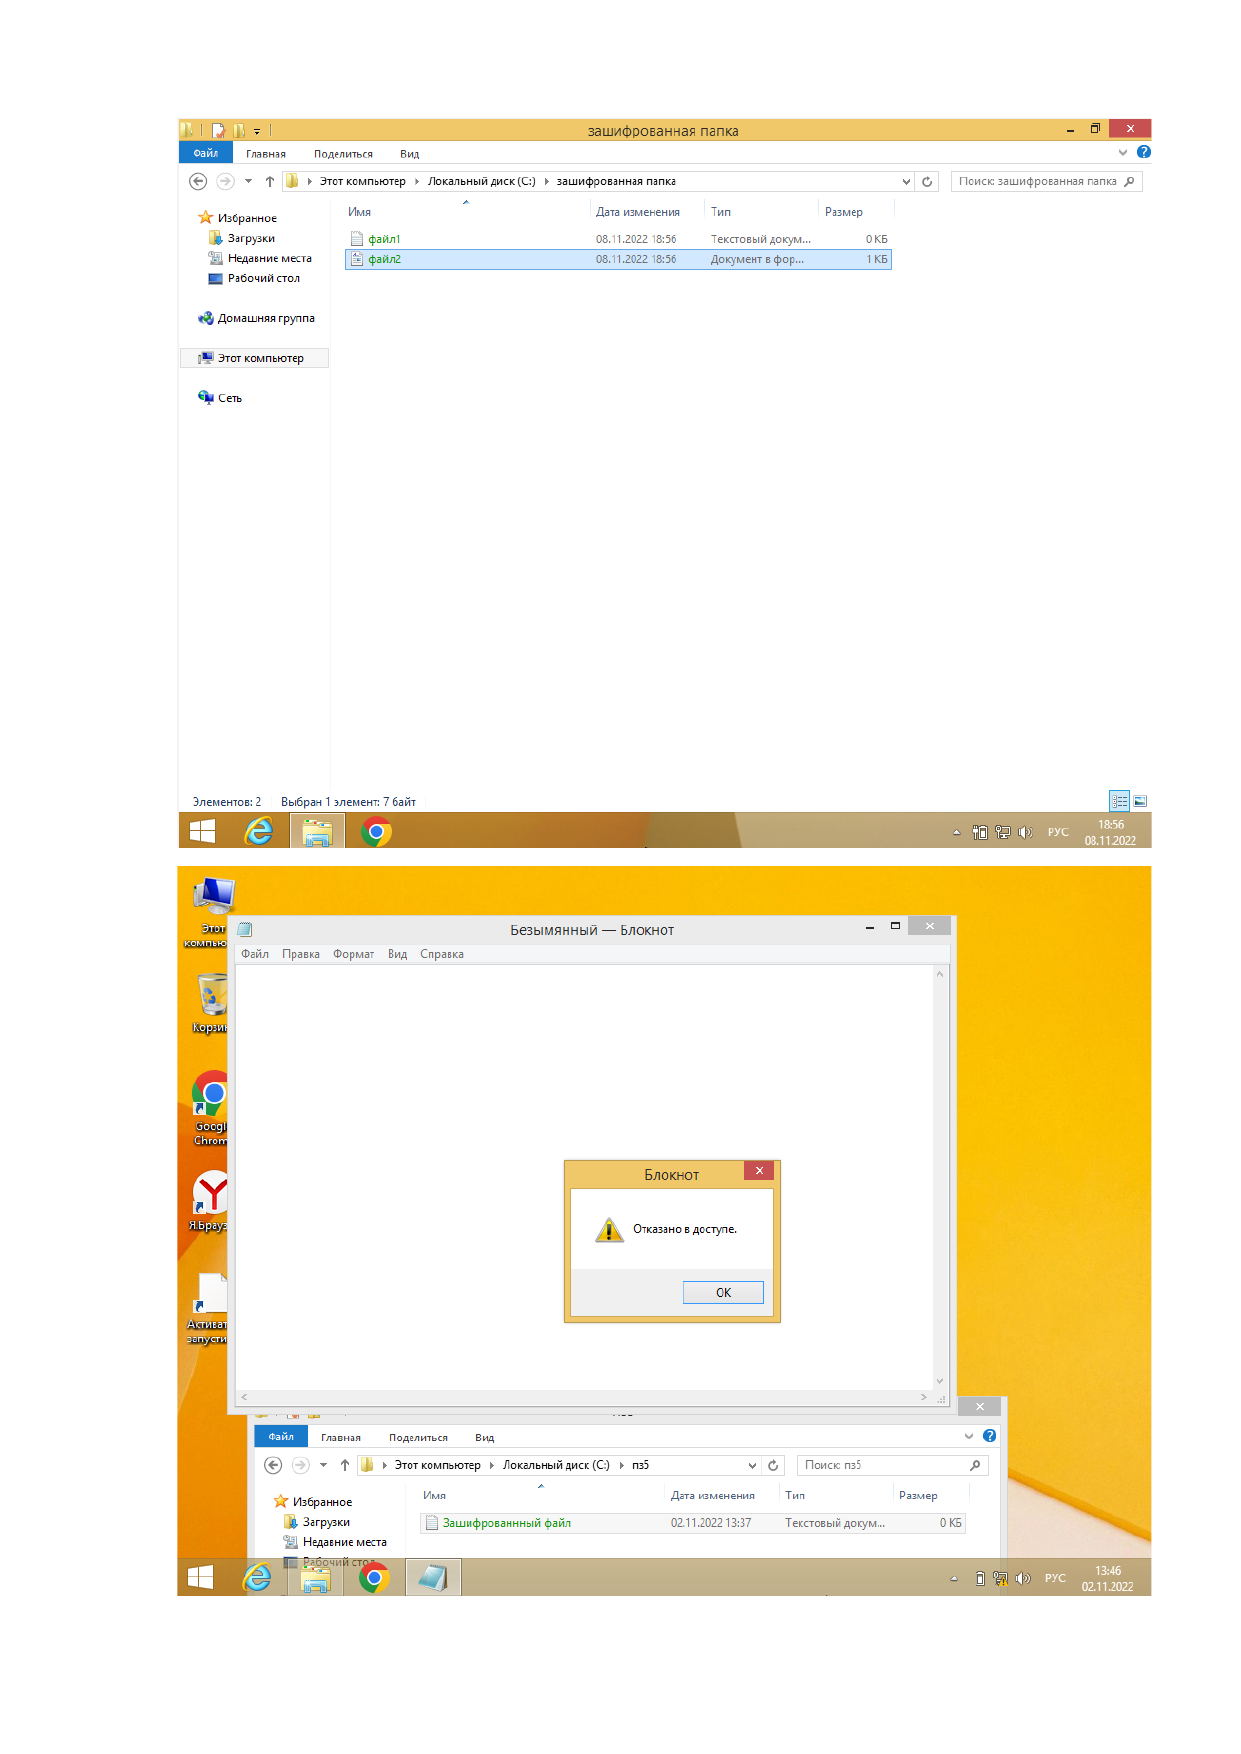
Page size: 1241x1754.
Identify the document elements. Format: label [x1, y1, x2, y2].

picture [177, 866, 1152, 1596]
picture [177, 118, 1152, 848]
